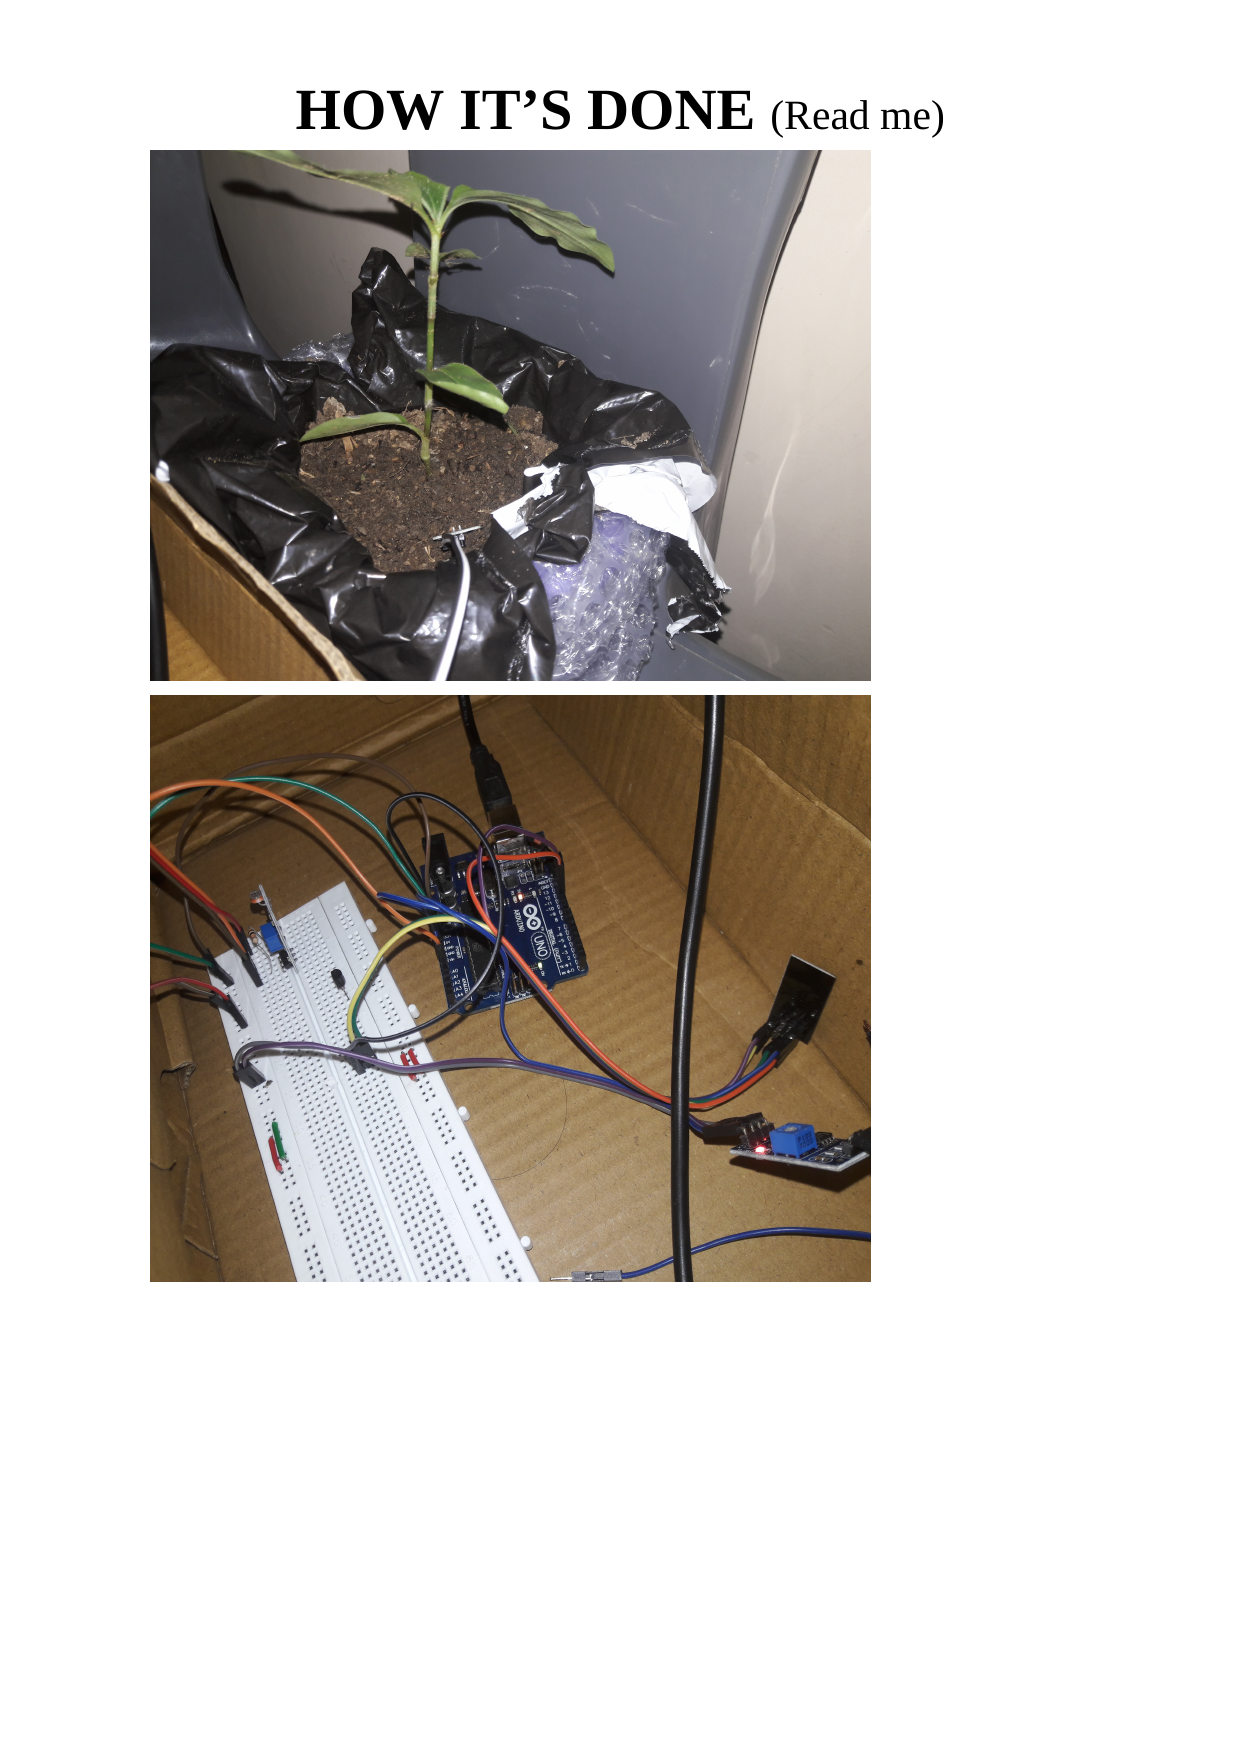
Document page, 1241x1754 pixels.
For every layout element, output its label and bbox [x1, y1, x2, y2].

picture [150, 695, 871, 1282]
picture [150, 150, 871, 681]
